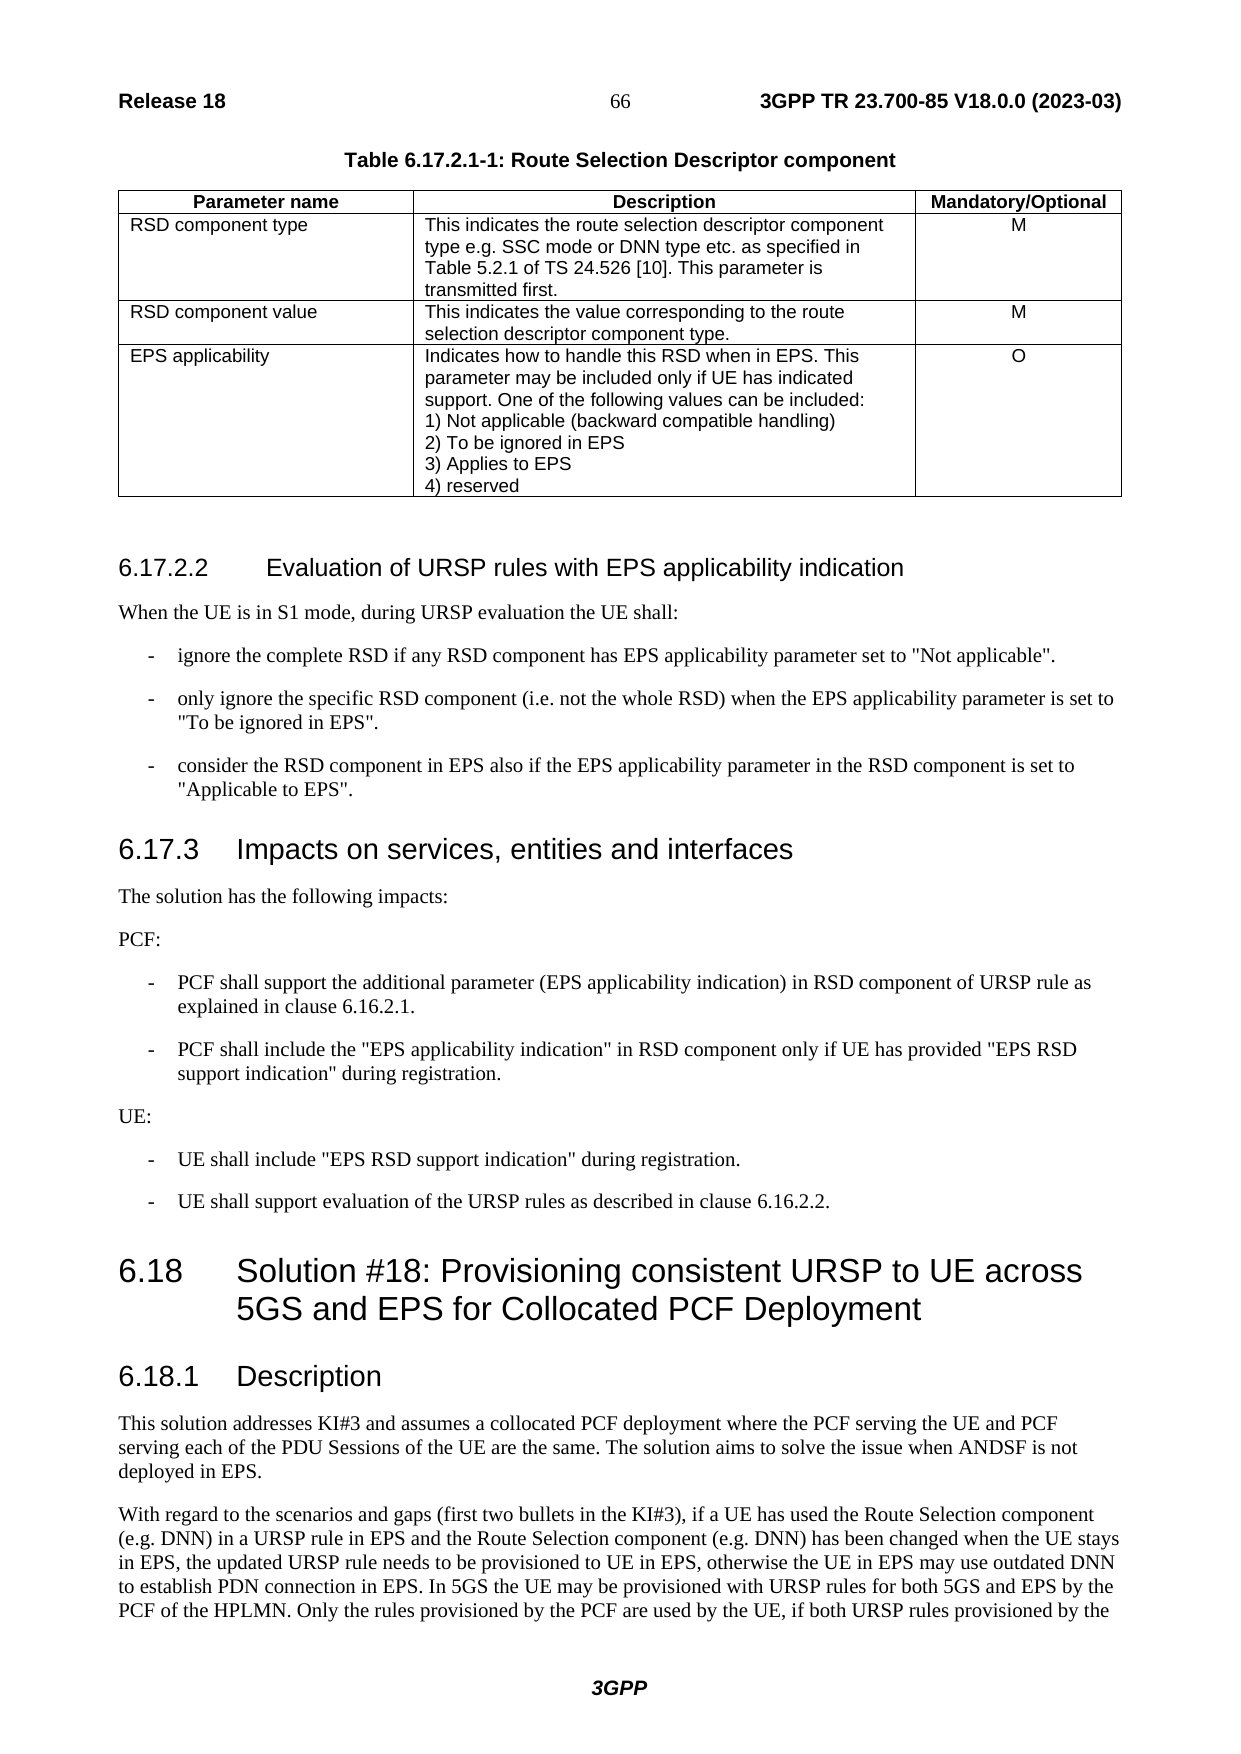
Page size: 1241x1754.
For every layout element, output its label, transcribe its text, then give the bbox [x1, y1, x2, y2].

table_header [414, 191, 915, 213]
text Table 6.17.2.1-1: Route Selection Descriptor component [118, 147, 1122, 171]
subtitle 6.17.3 Impacts on services, entities and interfaces [118, 832, 1122, 866]
text This solution addresses KI#3 and assumes a collocated PCF deployment where the PCF serving the UE and PCF serving each of the PDU Sessions of the UE are the same. The solution aims to solve the issue when ANDSF is not deployed in EPS. [118, 1411, 1122, 1483]
subtitle 6.17.2.2 Evaluation of URSP rules with EPS applicability indication [118, 553, 1122, 581]
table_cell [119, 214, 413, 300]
text - only ignore the specific RSD component (i.e. not the whole RSD) when the EPS applicability parameter is set to "To be ignored in EPS". [148, 686, 1122, 734]
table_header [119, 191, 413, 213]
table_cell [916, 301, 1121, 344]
text - ignore the complete RSD if any RSD component has EPS applicability parameter set to "Not applicable". [148, 643, 1122, 667]
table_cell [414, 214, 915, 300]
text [118, 1502, 1122, 1622]
subtitle 6.18 Solution #18: Provisioning consistent URSP to UE across 5GS and EPS for Collocated PCF Deployment [118, 1251, 1122, 1328]
text - PCF shall support the additional parameter (EPS applicability indication) in RSD component of URSP rule as explained in clause 6.16.2.1. [148, 970, 1122, 1018]
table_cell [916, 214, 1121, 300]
text - UE shall include "EPS RSD support indication" during registration. [148, 1146, 1122, 1171]
text PCF: [118, 927, 1122, 951]
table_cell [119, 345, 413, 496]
text The solution has the following impacts: [118, 884, 1122, 908]
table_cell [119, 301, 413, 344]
text - consider the RSD component in EPS also if the EPS applicability parameter in the RSD component is set to "Applicable to EPS". [148, 753, 1122, 801]
text When the UE is in S1 mode, during URSP evaluation the UE shall: [118, 600, 1122, 624]
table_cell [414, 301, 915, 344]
text - PCF shall include the "EPS applicability indication" in RSD component only if UE has provided "EPS RSD support indication" during registration. [148, 1037, 1122, 1085]
text UE: [118, 1104, 1122, 1128]
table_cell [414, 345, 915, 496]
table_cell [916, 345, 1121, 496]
subtitle 6.18.1 Description [118, 1359, 1122, 1392]
text - UE shall support evaluation of the URSP rules as described in clause 6.16.2.2. [148, 1189, 1122, 1213]
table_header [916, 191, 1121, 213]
